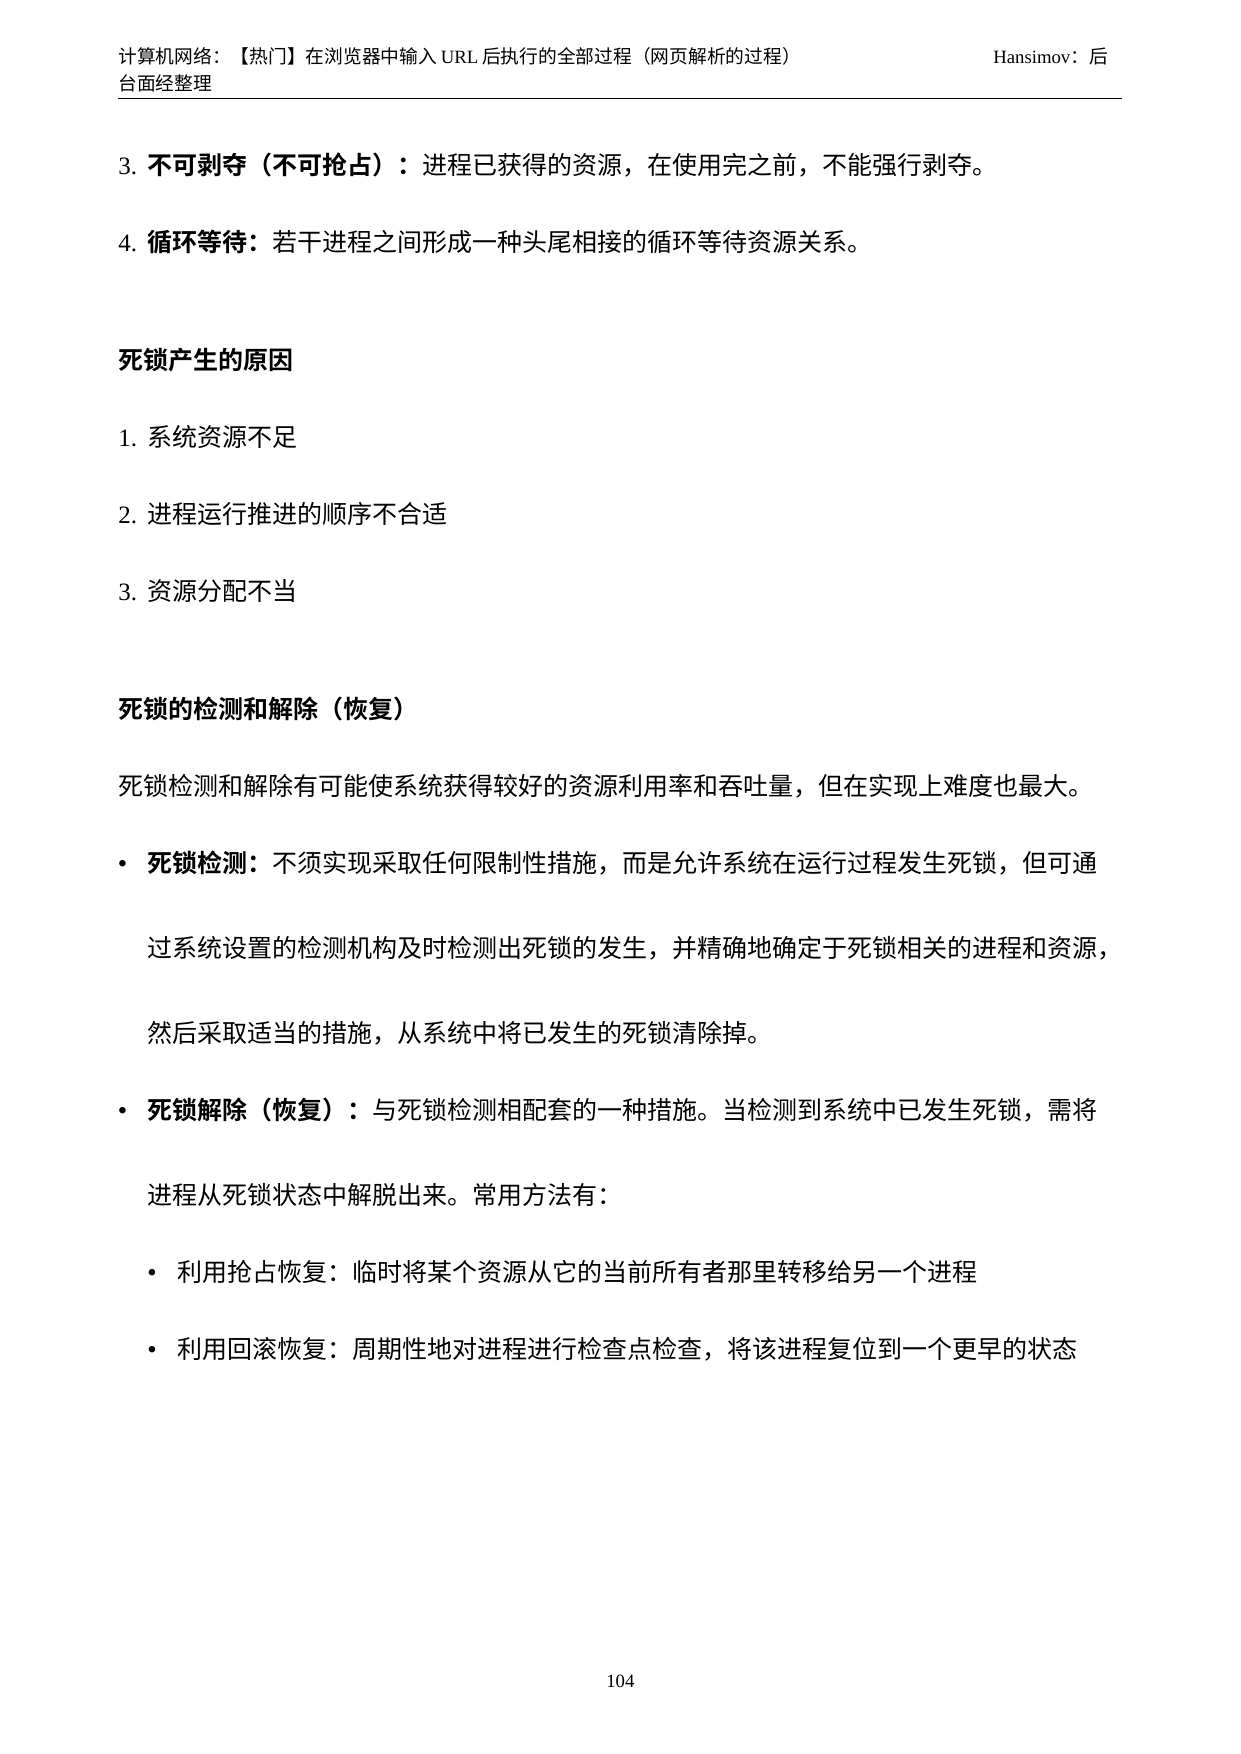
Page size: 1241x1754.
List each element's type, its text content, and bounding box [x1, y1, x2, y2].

list 系统资源不足 [118, 402, 1122, 470]
text 利用回滚恢复：周期性地对进程进行检查点检查，将该进程复位到一个更早的状态 [148, 1314, 1122, 1382]
list 进程运行推进的顺序不合适 [118, 479, 1122, 547]
subtitle 死锁的检测和解除（恢复） [118, 674, 1122, 742]
text 死锁解除（恢复）：与死锁检测相配套的一种措施。当检测到系统中已发生死锁，需将进程从死锁状态中解脱出来。常用方法有： [118, 1075, 1122, 1228]
list 不可剥夺（不可抢占）：进程已获得的资源，在使用完之前，不能强行剥夺。 [118, 130, 1122, 198]
text 死锁检测：不须实现采取任何限制性措施，而是允许系统在运行过程发生死锁，但可通过系统设置的检测机构及时检测出死锁的发生，并精确地确定于死锁相关的进程和资源，然后采取适当的措施，从系统中将已发生的死锁清除掉。 [118, 828, 1122, 1066]
list 循环等待：若干进程之间形成一种头尾相接的循环等待资源关系。 [118, 207, 1122, 275]
text 死锁检测和解除有可能使系统获得较好的资源利用率和吞吐量，但在实现上难度也最大。 [118, 751, 1122, 819]
list 资源分配不当 [118, 556, 1122, 624]
text 利用抢占恢复：临时将某个资源从它的当前所有者那里转移给另一个进程 [148, 1237, 1122, 1304]
subtitle 死锁产生的原因 [118, 325, 1122, 393]
